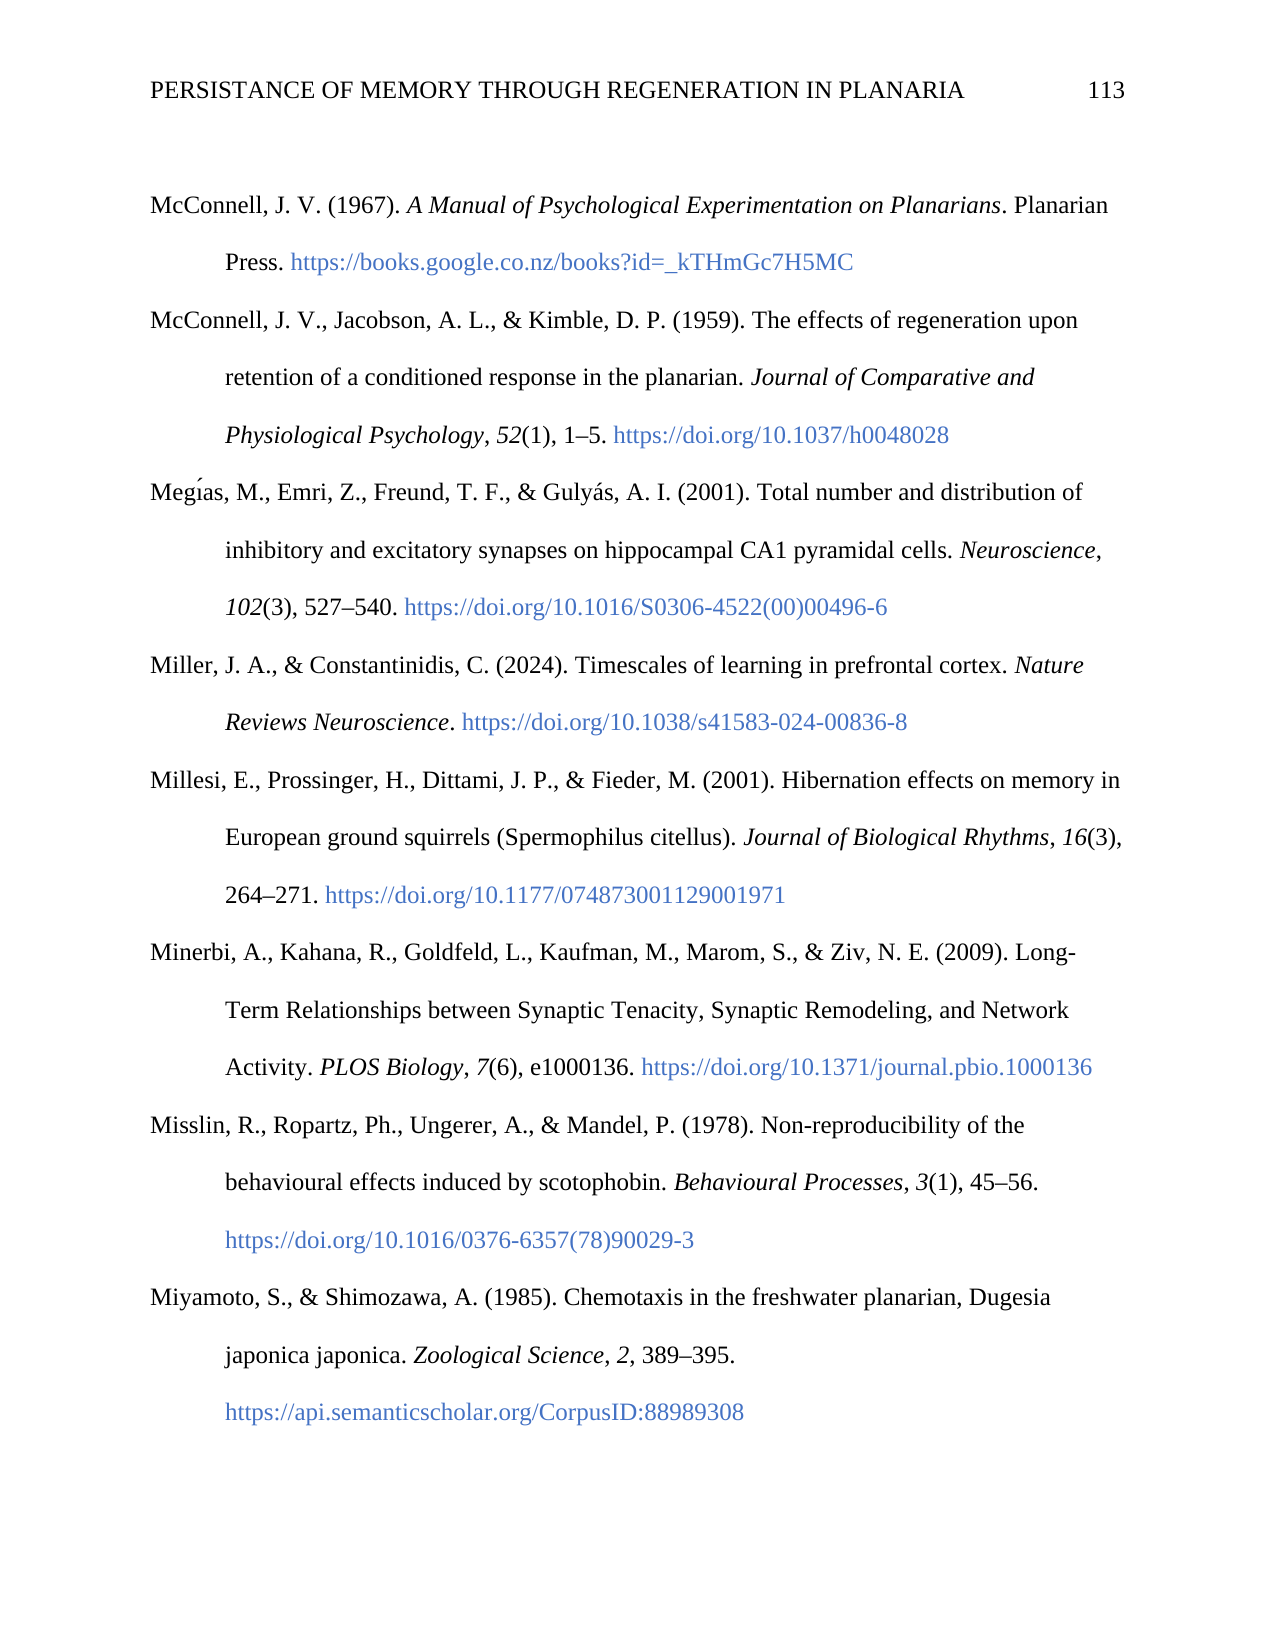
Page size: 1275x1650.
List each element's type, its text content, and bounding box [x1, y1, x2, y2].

text Megı́as, M., Emri, Z., Freund, T. F., & Gulyás, A. I. (2001). Total number and distribution of inhibitory and excitatory synapses on hippocampal CA1 pyramidal cells. Neuroscience, 102(3), 527–540. https://doi.org/10.1016/S0306-4522(00)00496-6 [150, 477, 1125, 621]
text Millesi, E., Prossinger, H., Dittami, J. P., & Fieder, M. (2001). Hibernation effects on memory in European ground squirrels (Spermophilus citellus). Journal of Biological Rhythms, 16(3), 264–271. https://doi.org/10.1177/074873001129001971 [150, 765, 1125, 909]
text Miyamoto, S., & Shimozawa, A. (1985). Chemotaxis in the freshwater planarian, Dugesia japonica japonica. Zoological Science, 2, 389–395. https://api.semanticscholar.org/CorpusID:88989308 [150, 1282, 1125, 1426]
text McConnell, J. V. (1967). A Manual of Psychological Experimentation on Planarians. Planarian Press. https://books.google.co.nz/books?id=_kTHmGc7H5MC [150, 190, 1125, 276]
text Miller, J. A., & Constantinidis, C. (2024). Timescales of learning in prefrontal cortex. Nature Reviews Neuroscience. https://doi.org/10.1038/s41583-024-00836-8 [150, 650, 1125, 736]
text McConnell, J. V., Jacobson, A. L., & Kimble, D. P. (1959). The effects of regeneration upon retention of a conditioned response in the planarian. Journal of Comparative and Physiological Psychology, 52(1), 1–5. https://doi.org/10.1037/h0048028 [150, 305, 1125, 449]
text Minerbi, A., Kahana, R., Goldfeld, L., Kaufman, M., Marom, S., & Ziv, N. E. (2009). Long-Term Relationships between Synaptic Tenacity, Synaptic Remodeling, and Network Activity. PLOS Biology, 7(6), e1000136. https://doi.org/10.1371/journal.pbio.1000136 [150, 937, 1125, 1081]
text Misslin, R., Ropartz, Ph., Ungerer, A., & Mandel, P. (1978). Non-reproducibility of the behavioural effects induced by scotophobin. Behavioural Processes, 3(1), 45–56. https://doi.org/10.1016/0376-6357(78)90029-3 [150, 1110, 1125, 1254]
